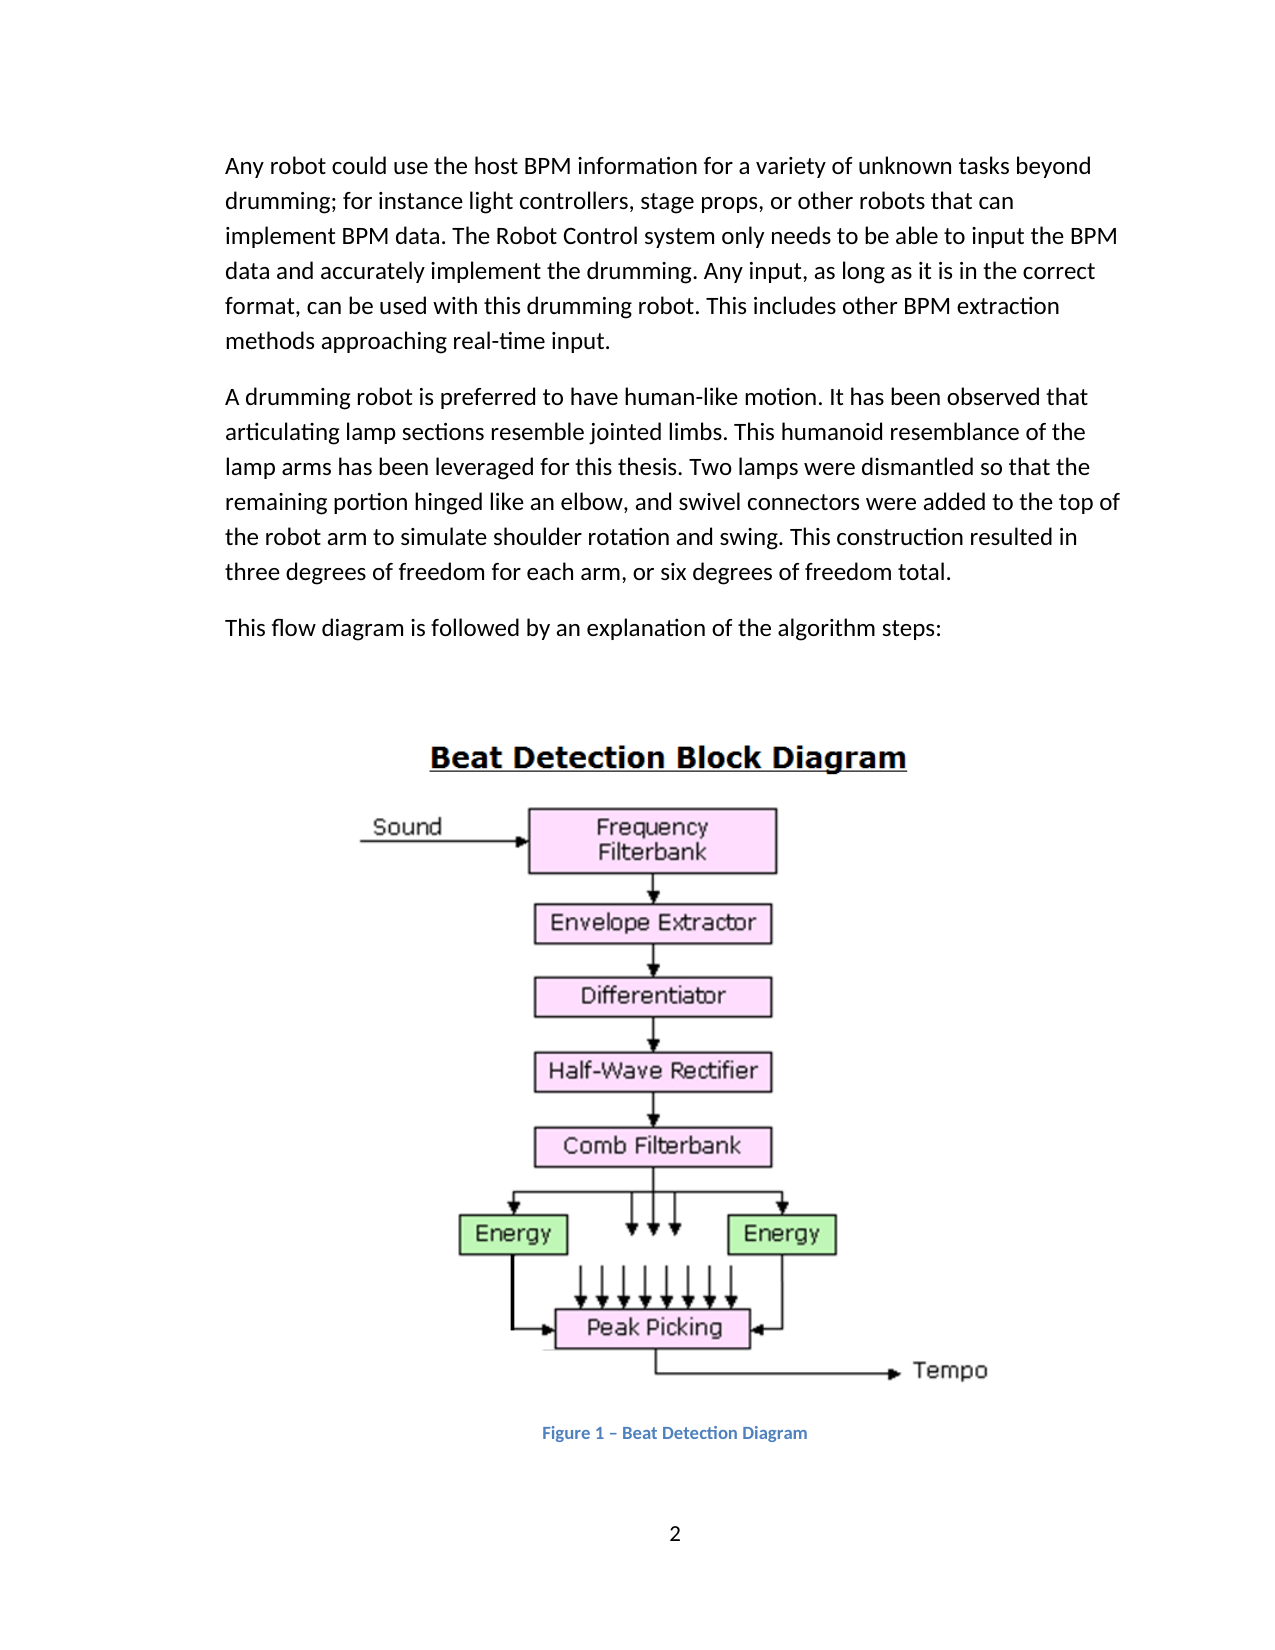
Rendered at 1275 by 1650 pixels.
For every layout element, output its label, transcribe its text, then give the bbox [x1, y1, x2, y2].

picture [347, 723, 1004, 1396]
text This flow diagram is followed by an explanation of the algorithm steps: [225, 612, 1125, 642]
text A drumming robot is preferred to have human-like motion. It has been observed that articulating lamp sections resemble jointed limbs. This humanoid resemblance of the lamp arms has been leveraged for this thesis. Two lamps were dismantled so that the remaining portion hinged like an elbow, and swivel connectors were added to the top of the robot arm to simulate shoulder rotation and swing. This construction resulted in three degrees of freedom for each arm, or six degrees of freedom total. [225, 381, 1125, 586]
text Any robot could use the host BPM information for a variety of unknown tasks beyond drumming; for instance light controllers, stage props, or other robots that can implement BPM data. The Robot Control system only needs to be able to input the BPM data and accurately implement the drumming. Any input, as long as it is in the correct format, can be used with this drumming robot. This includes other BPM extraction methods approaching real-time input. [225, 150, 1125, 356]
text Figure 1 – Beat Detection Diagram [225, 1421, 1125, 1444]
